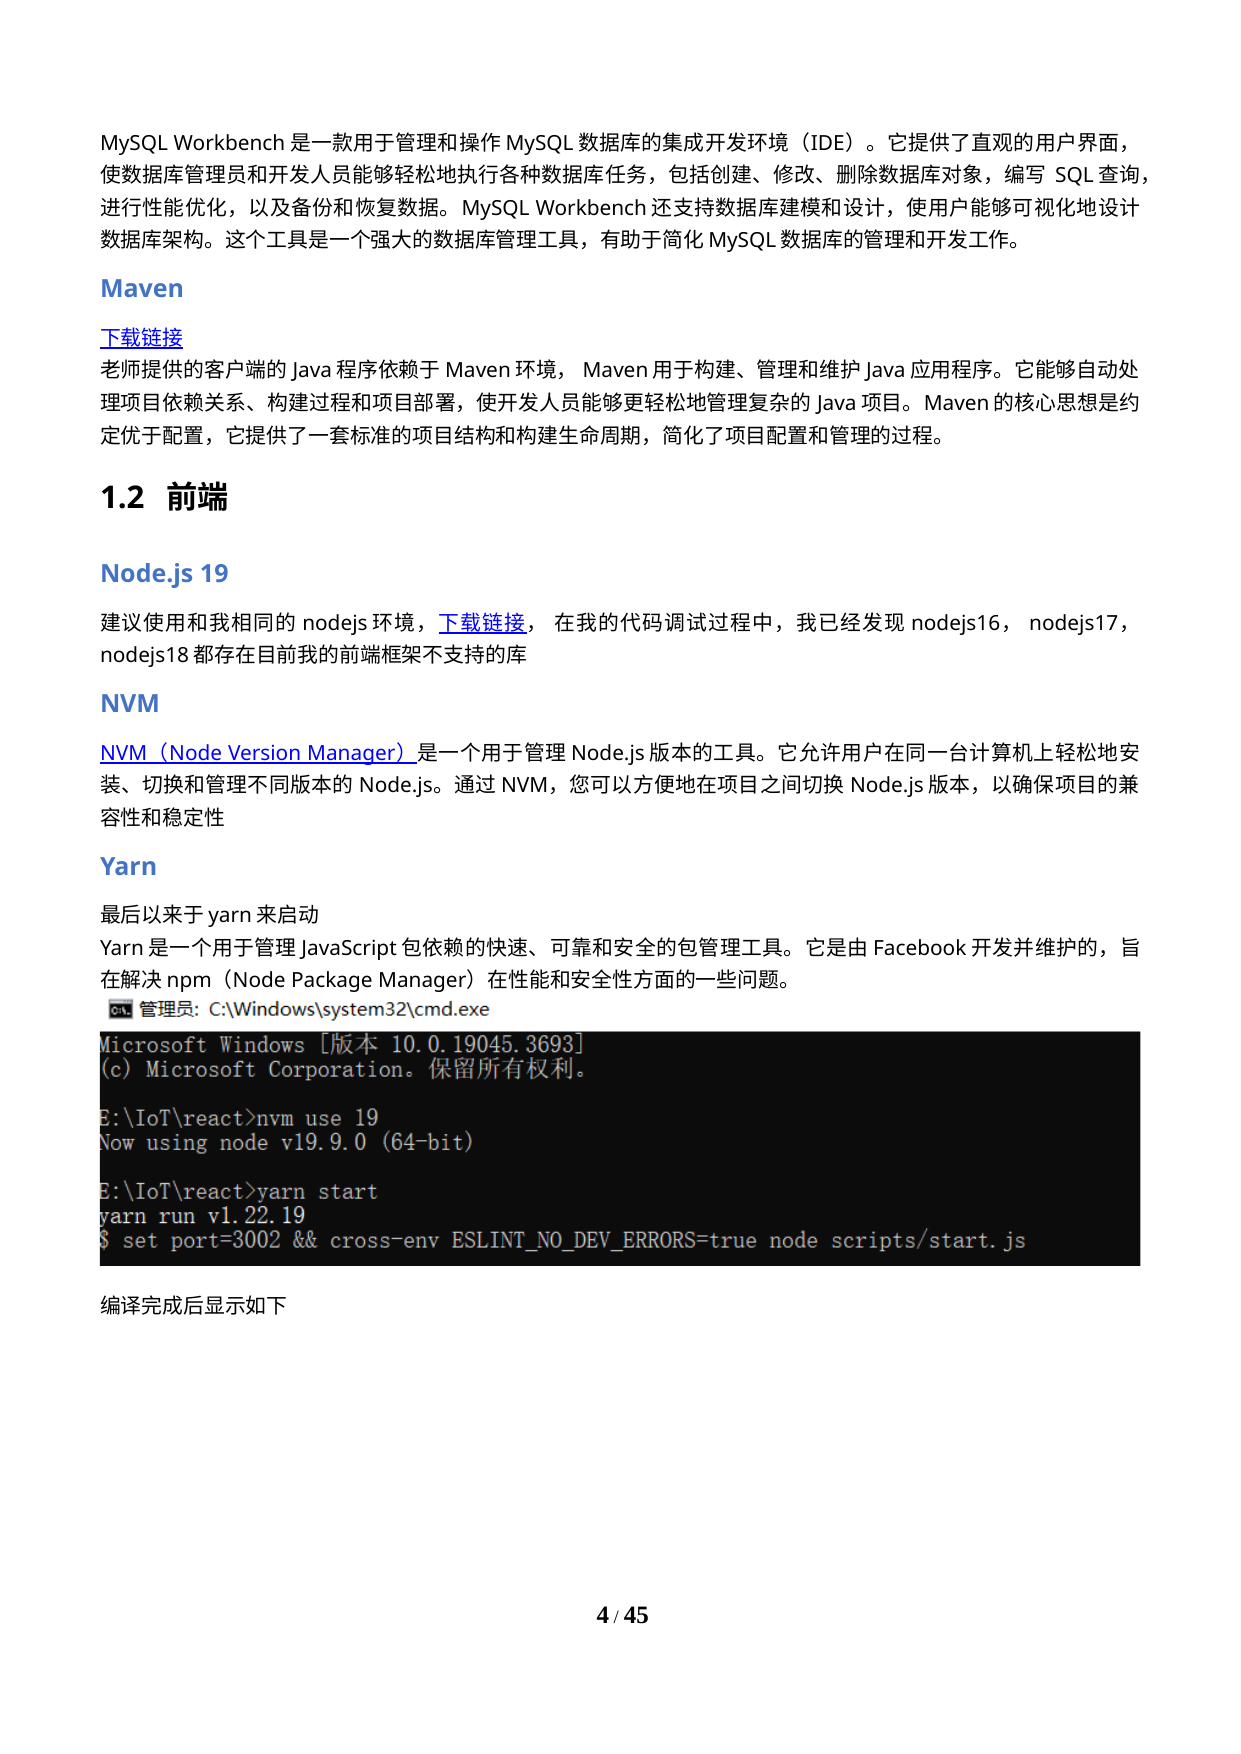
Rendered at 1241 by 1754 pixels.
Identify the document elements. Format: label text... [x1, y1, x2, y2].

text 最后以来于yarn来启动 [100, 898, 1140, 930]
subtitle 前端 [100, 463, 1140, 528]
text 编译完成后显示如下 [100, 1288, 1140, 1320]
text Maven [100, 255, 1140, 320]
text NVM [100, 670, 1140, 735]
picture [99, 995, 1141, 1266]
text Yarn是一个用于管理JavaScript包依赖的快速、可靠和安全的包管理工具。它是由Facebook开发并维护的，旨在解决npm（Node Package Manager）在性能和安全性方面的一些问题。 [100, 930, 1140, 995]
text 建议使用和我相同的nodejs环境，下载链接， 在我的代码调试过程中，我已经发现nodejs16， nodejs17， nodejs18都存在目前我的前端框架不支持的库 [100, 605, 1140, 670]
text MySQL Workbench是一款用于管理和操作MySQL数据库的集成开发环境（IDE）。它提供了直观的用户界面，使数据库管理员和开发人员能够轻松地执行各种数据库任务，包括创建、修改、删除数据库对象，编写SQL查询，进行性能优化，以及备份和恢复数据。MySQL Workbench还支持数据库建模和设计，使用户能够可视化地设计数据库架构。这个工具是一个强大的数据库管理工具，有助于简化MySQL数据库的管理和开发工作。 [100, 125, 1140, 255]
text Node.js 19 [100, 540, 1140, 605]
text 下载链接 [100, 320, 1140, 353]
text NVM（Node Version Manager）是一个用于管理Node.js版本的工具。它允许用户在同一台计算机上轻松地安装、切换和管理不同版本的Node.js。通过NVM，您可以方便地在项目之间切换Node.js版本，以确保项目的兼容性和稳定性 [100, 735, 1140, 833]
text 老师提供的客户端的Java程序依赖于Maven环境， Maven用于构建、管理和维护Java应用程序。它能够自动处理项目依赖关系、构建过程和项目部署，使开发人员能够更轻松地管理复杂的Java项目。Maven的核心思想是约定优于配置，它提供了一套标准的项目结构和构建生命周期，简化了项目配置和管理的过程。 [100, 353, 1140, 450]
text Yarn [100, 833, 1140, 898]
